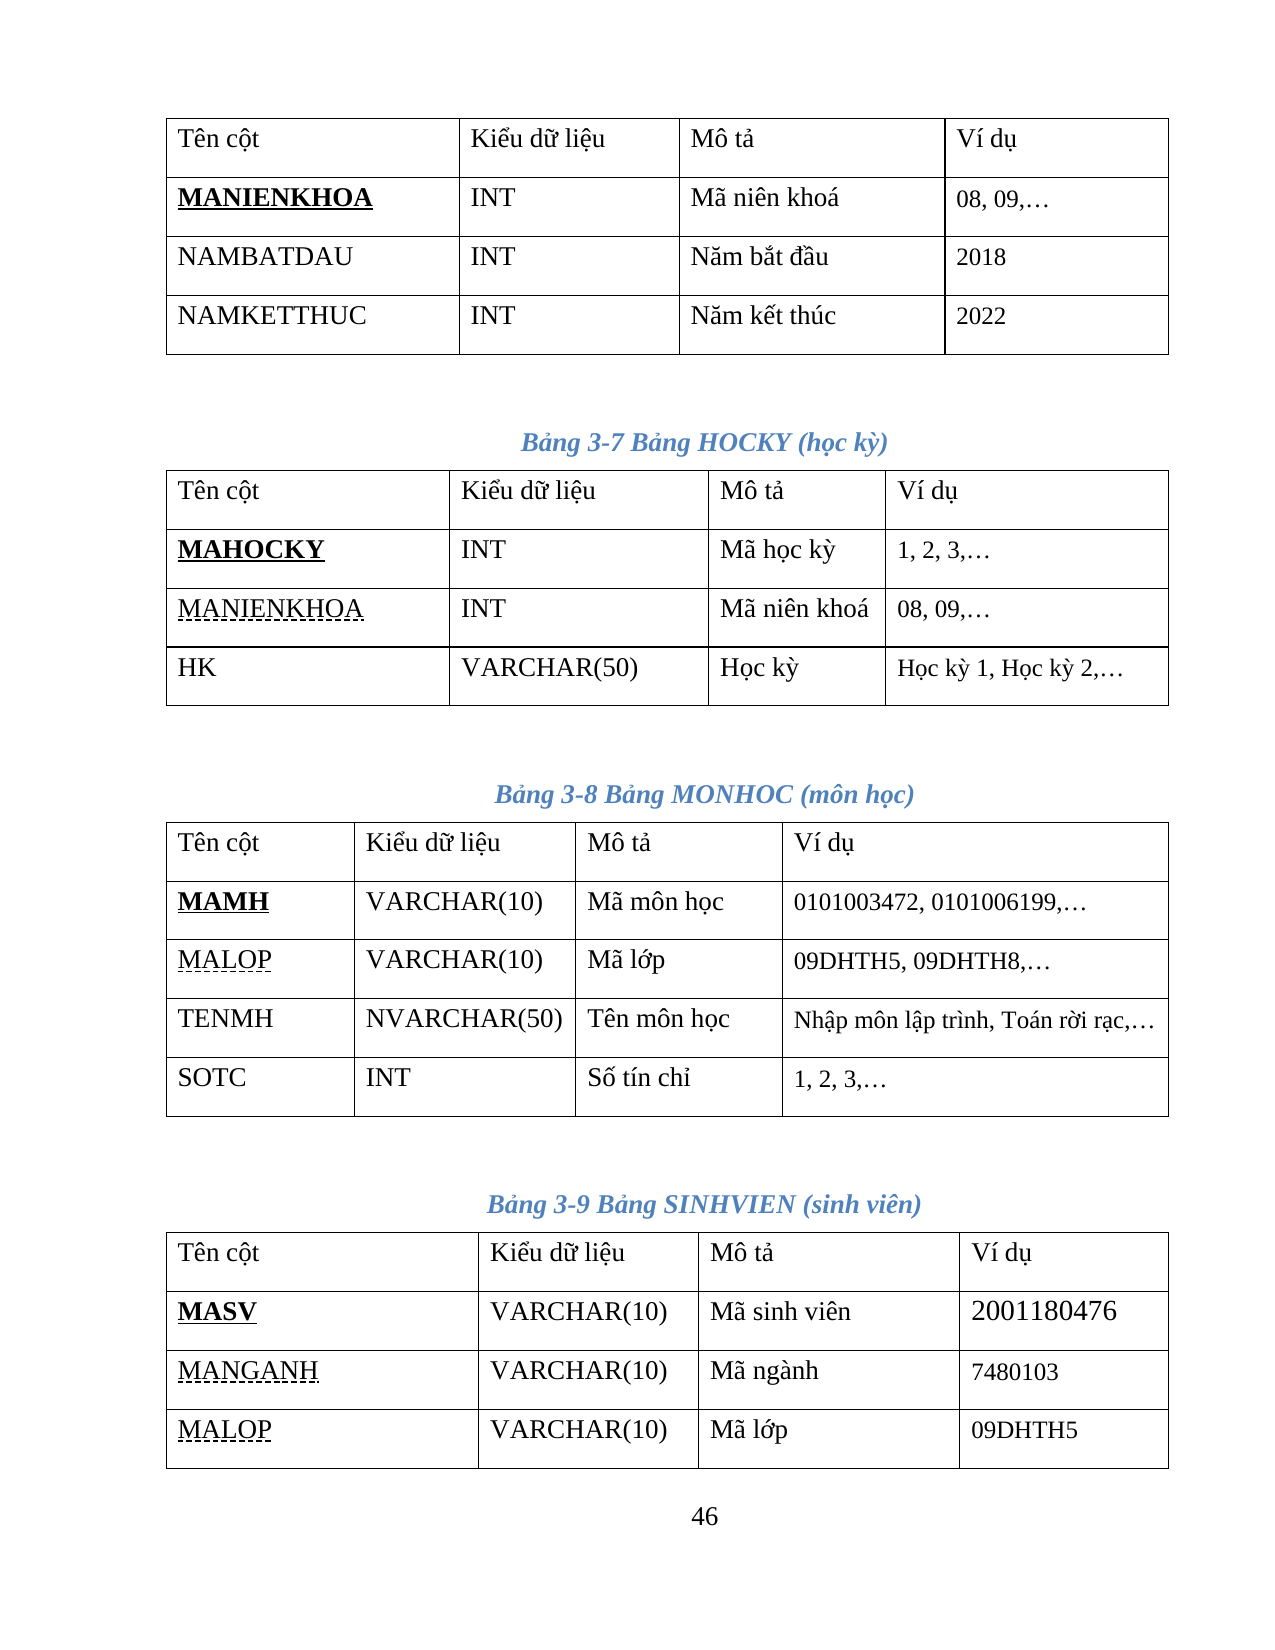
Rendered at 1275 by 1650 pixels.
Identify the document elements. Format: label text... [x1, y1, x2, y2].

table_cell Mã niên khoá [709, 589, 885, 646]
table_cell MALOP [167, 940, 354, 998]
table_cell Học kỳ [709, 648, 885, 705]
table_cell INT [460, 237, 679, 295]
table_cell Tên môn học [576, 999, 782, 1057]
table_cell Mã lớp [699, 1410, 959, 1468]
table_cell INT [460, 178, 679, 236]
table_cell 09DHTH5 [960, 1410, 1168, 1468]
table_cell INT [460, 296, 679, 353]
table_header Ví dụ [783, 823, 1168, 881]
table_header Kiểu dữ liệu [450, 471, 708, 529]
table_cell VARCHAR(50) [450, 648, 708, 705]
table_cell MAMH [167, 882, 354, 939]
table_cell 7480103 [960, 1351, 1168, 1409]
text Bảng 3-8 Bảng MONHOC (môn học) [177, 778, 1157, 809]
table_cell Năm kết thúc [680, 296, 944, 353]
table_cell MASV [167, 1292, 478, 1350]
table_cell 2001180476 [960, 1292, 1168, 1350]
table_cell SOTC [167, 1058, 354, 1116]
table_header Ví dụ [886, 471, 1168, 529]
table_cell 1, 2, 3,… [783, 1058, 1168, 1116]
table_cell TENMH [167, 999, 354, 1057]
table_cell NVARCHAR(50) [355, 999, 575, 1057]
table_cell NAMBATDAU [167, 237, 459, 295]
table_header Tên cột [167, 1233, 478, 1291]
table_cell Học kỳ 1, Học kỳ 2,… [886, 648, 1168, 705]
table_header Kiểu dữ liệu [479, 1233, 698, 1291]
table_cell Mã lớp [576, 940, 782, 998]
text Bảng 3-9 Bảng SINHVIEN (sinh viên) [177, 1189, 1157, 1220]
table_cell Năm bắt đầu [680, 237, 944, 295]
table_cell INT [450, 530, 708, 588]
table_header Mô tả [680, 119, 944, 177]
table_header Tên cột [167, 471, 449, 529]
table_cell Mã ngành [699, 1351, 959, 1409]
table_cell MALOP [167, 1410, 478, 1468]
table_header Tên cột [167, 119, 459, 177]
table_cell Nhập môn lập trình, Toán rời rạc,… [783, 999, 1168, 1057]
table_cell VARCHAR(10) [479, 1292, 698, 1350]
table_cell HK [167, 648, 449, 705]
table_header Mô tả [576, 823, 782, 881]
table_cell Mã niên khoá [680, 178, 944, 236]
table_header Kiểu dữ liệu [460, 119, 679, 177]
table_cell 0101003472, 0101006199,… [783, 882, 1168, 939]
table_cell INT [355, 1058, 575, 1116]
table_cell 09DHTH5, 09DHTH8,… [783, 940, 1168, 998]
table_cell INT [450, 589, 708, 646]
table_cell Số tín chỉ [576, 1058, 782, 1116]
table_cell MANIENKHOA [167, 178, 459, 236]
table_header Kiểu dữ liệu [355, 823, 575, 881]
table_cell Mã học kỳ [709, 530, 885, 588]
table_header Mô tả [699, 1233, 959, 1291]
table_header Ví dụ [960, 1233, 1168, 1291]
table_header Mô tả [709, 471, 885, 529]
table_cell Mã môn học [576, 882, 782, 939]
table_cell VARCHAR(10) [479, 1351, 698, 1409]
table_cell VARCHAR(10) [355, 882, 575, 939]
table_cell MANIENKHOA [167, 589, 449, 646]
table_cell 2018 [946, 237, 1168, 295]
table_cell NAMKETTHUC [167, 296, 459, 353]
table_cell MANGANH [167, 1351, 478, 1409]
table_cell 08, 09,… [886, 589, 1168, 646]
table_cell VARCHAR(10) [355, 940, 575, 998]
table_header Ví dụ [946, 119, 1168, 177]
table_cell Mã sinh viên [699, 1292, 959, 1350]
table_header Tên cột [167, 823, 354, 881]
table_cell MAHOCKY [167, 530, 449, 588]
text Bảng 3-7 Bảng HOCKY (học kỳ) [177, 426, 1157, 457]
table_cell 08, 09,… [946, 178, 1168, 236]
table_cell 1, 2, 3,… [886, 530, 1168, 588]
table_cell 2022 [946, 296, 1168, 353]
table_cell VARCHAR(10) [479, 1410, 698, 1468]
